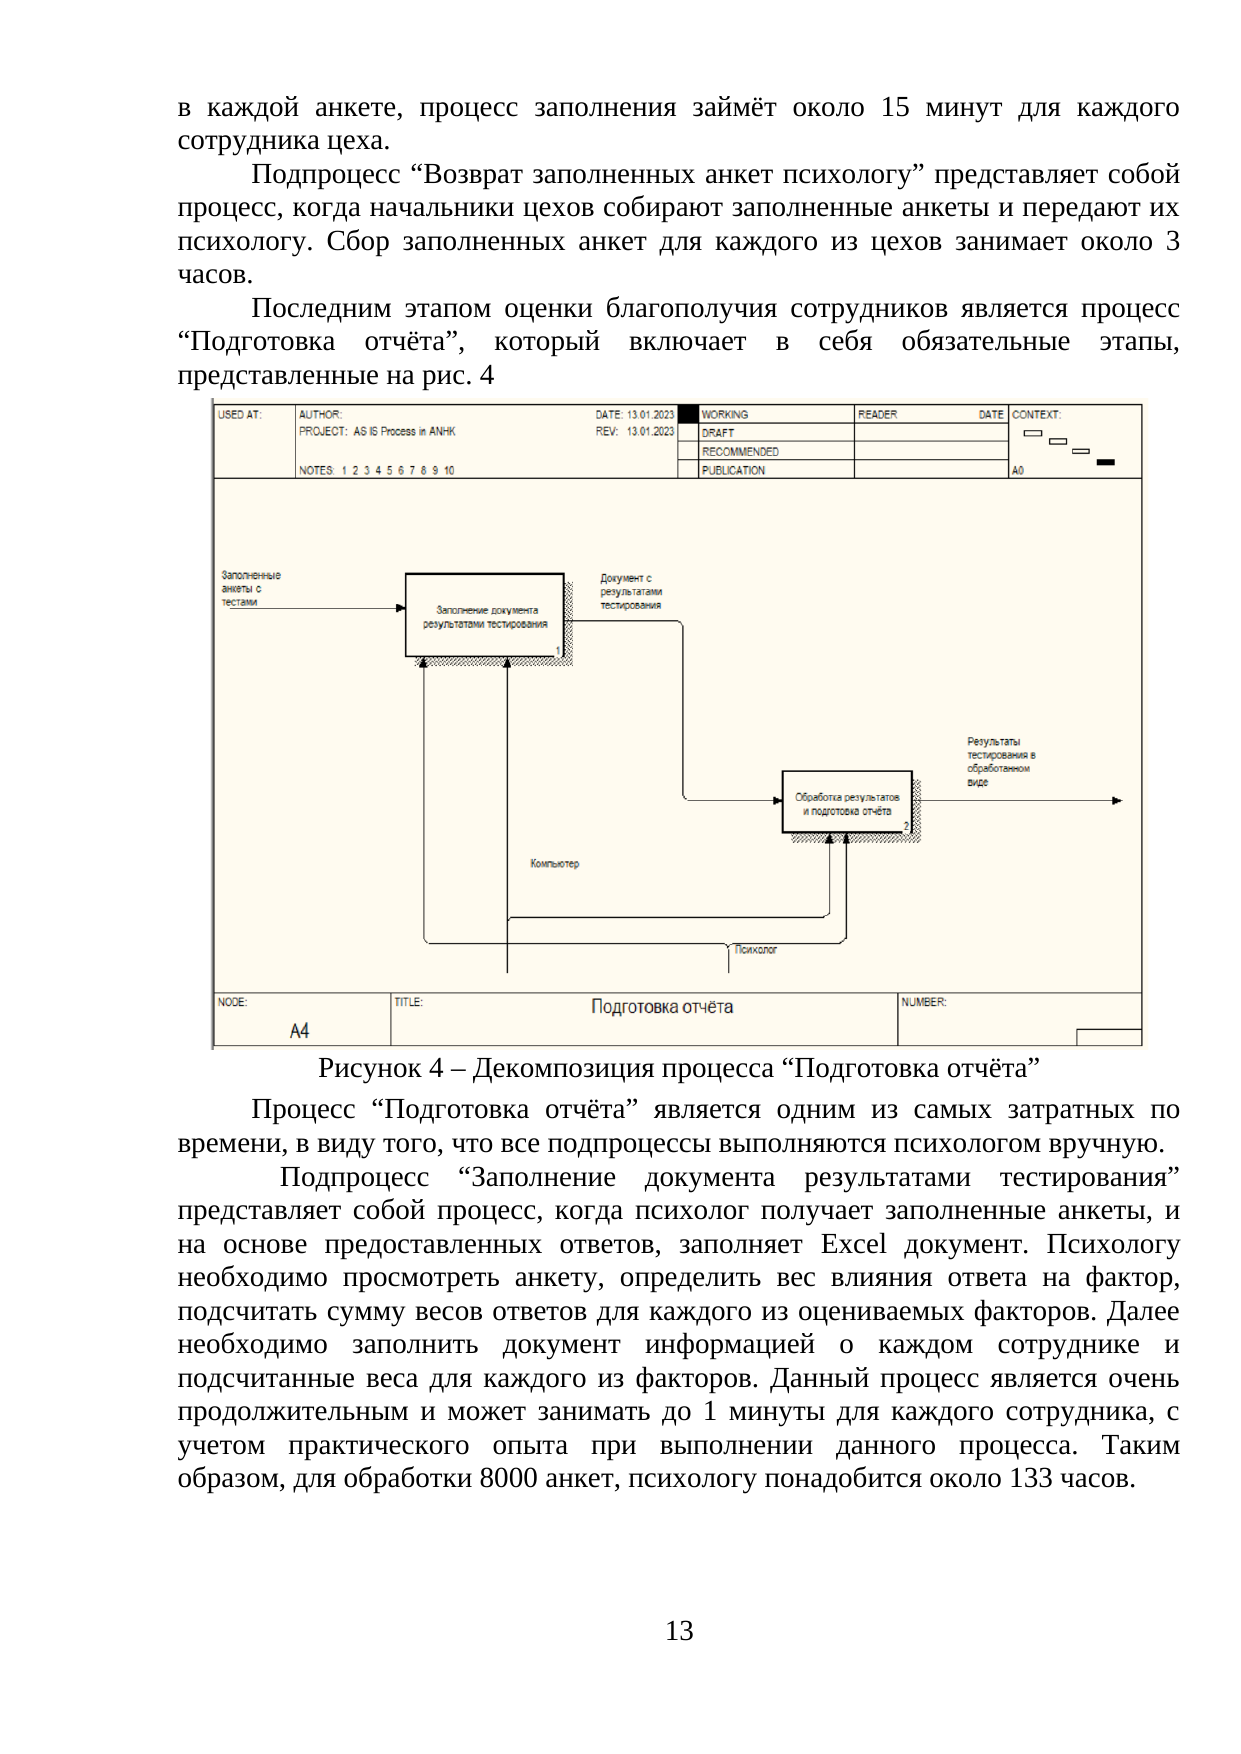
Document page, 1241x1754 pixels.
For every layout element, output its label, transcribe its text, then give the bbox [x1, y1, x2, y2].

text Последним этапом оценки благополучия сотрудников является процесс “Подготовка отчёта”, который включает в себя обязательные этапы, представленные на рис. 4 [177, 290, 1181, 391]
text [177, 89, 1181, 156]
text Подпроцесс “Возврат заполненных анкет психологу” представляет собой процесс, когда начальники цехов собирают заполненные анкеты и передают их психологу. Сбор заполненных анкет для каждого из цехов занимает около 3 часов. [177, 156, 1181, 290]
picture [210, 398, 1149, 1050]
text Процесс “Подготовка отчёта” является одним из самых затратных по времени, в виду того, что все подпроцессы выполняются психологом вручную. [177, 1092, 1181, 1159]
text Подпроцесс “Заполнение документа результатами тестирования” представляет собой процесс, когда психолог получает заполненные анкеты, и на основе предоставленных ответов, заполняет Excel документ. Психологу необходимо просмотреть анкету, определить вес влияния ответа на фактор, подсчитать сумму весов ответов для каждого из оцениваемых факторов. Далее необходимо заполнить документ информацией о каждом сотруднике и подсчитанные веса для каждого из факторов. Данный процесс является очень продолжительным и может занимать до 1 минуты для каждого сотрудника, с учетом практического опыта при выполнении данного процесса. Таким образом, для обработки 8000 анкет, психологу понадобится около 133 часов. [177, 1159, 1181, 1494]
